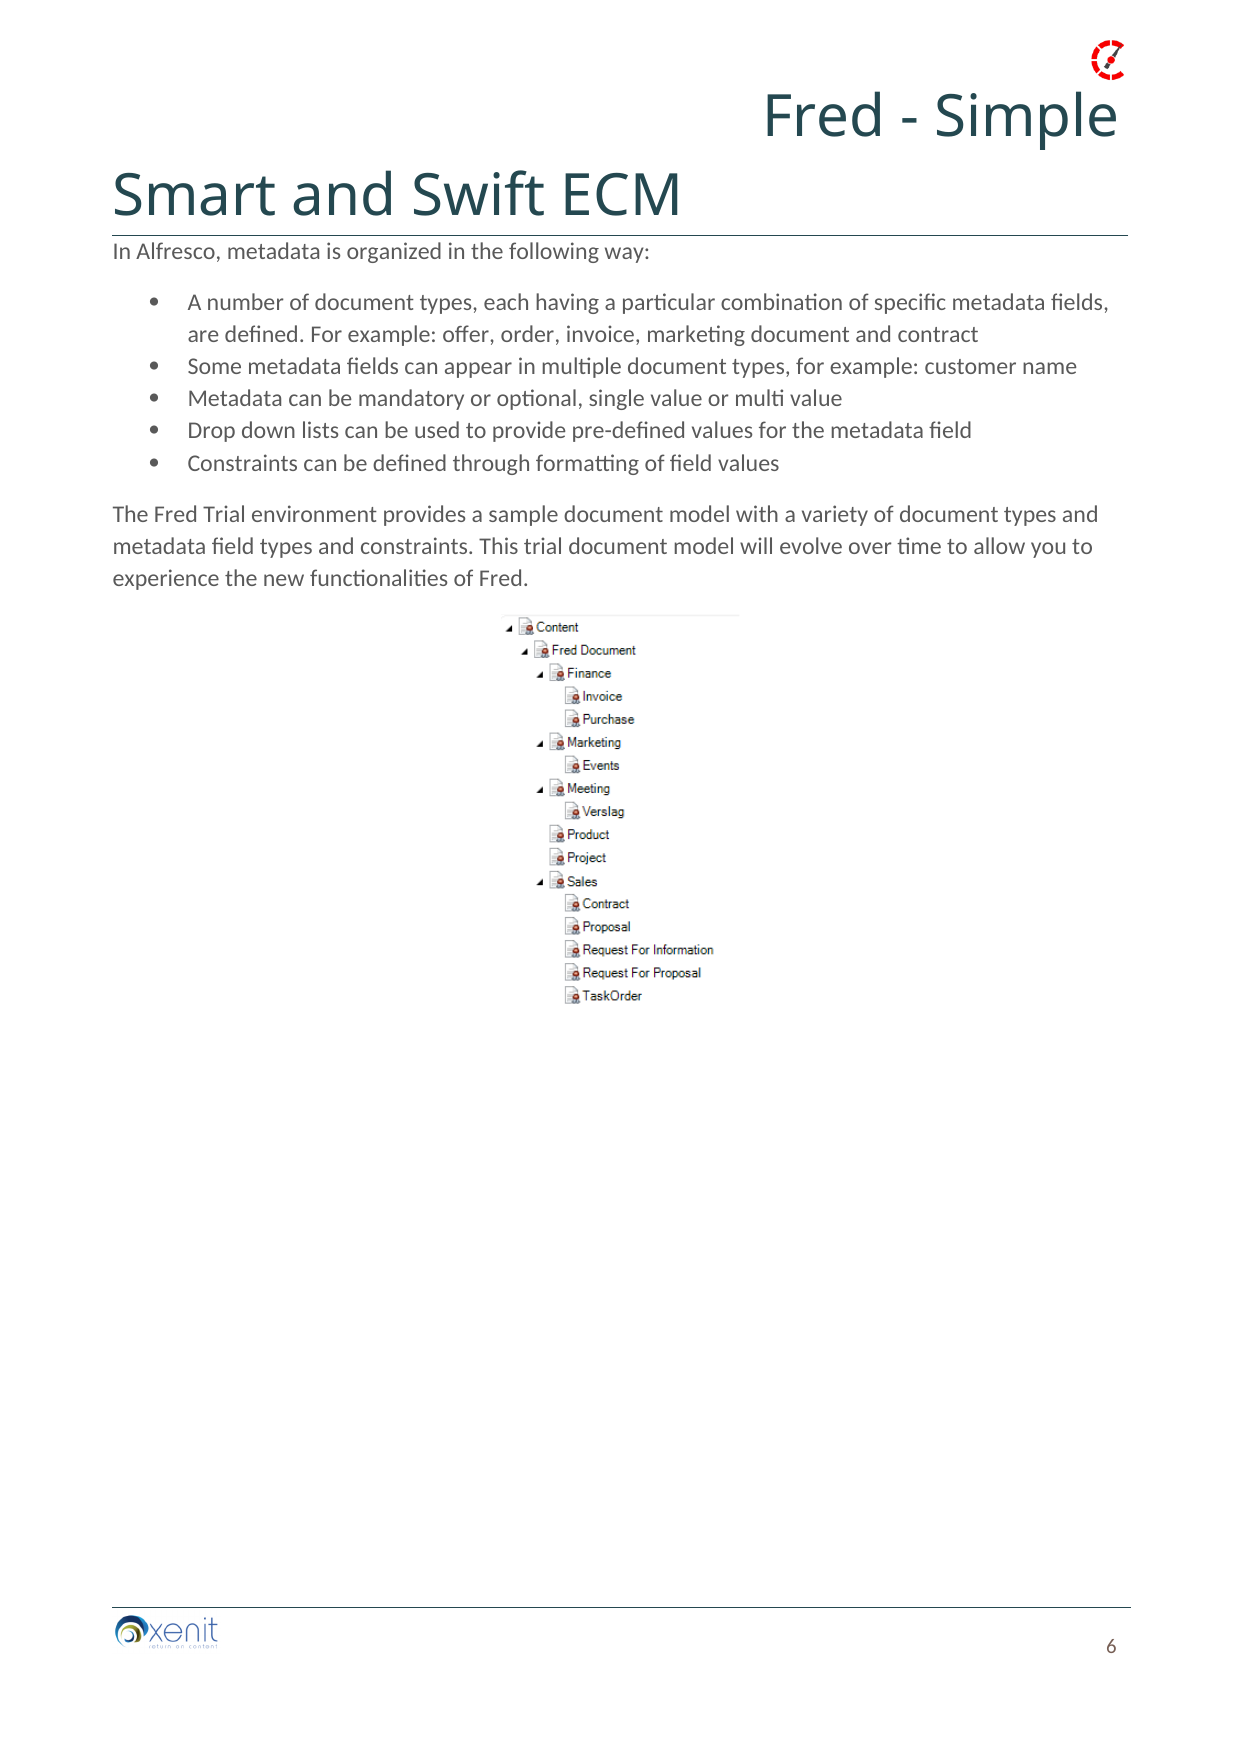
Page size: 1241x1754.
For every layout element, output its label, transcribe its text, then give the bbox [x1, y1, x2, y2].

text The Fred Trial environment provides a sample document model with a variety of document types and metadata field types and constraints. This trial document model will evolve over time to allow you to experience the new functionalities of Fred. [112, 499, 1128, 592]
text In Alfresco, metadata is organized in the following way: [112, 236, 1128, 265]
list Drop down lists can be used to provide pre-defined values for the metadata field [150, 416, 1128, 445]
list Metadata can be mandatory or optional, single value or multi value [150, 383, 1128, 413]
picture [501, 614, 740, 1018]
list Some metadata fields can appear in multiple document types, for example: customer name [150, 351, 1128, 381]
picture [112, 1610, 222, 1654]
picture [1087, 37, 1130, 83]
list A number of document types, each having a particular combination of specific metadata fields, are defined. For example: offer, order, invoice, marketing document and contract [150, 287, 1128, 348]
list Constraints can be defined through formatting of field values [150, 448, 1128, 477]
